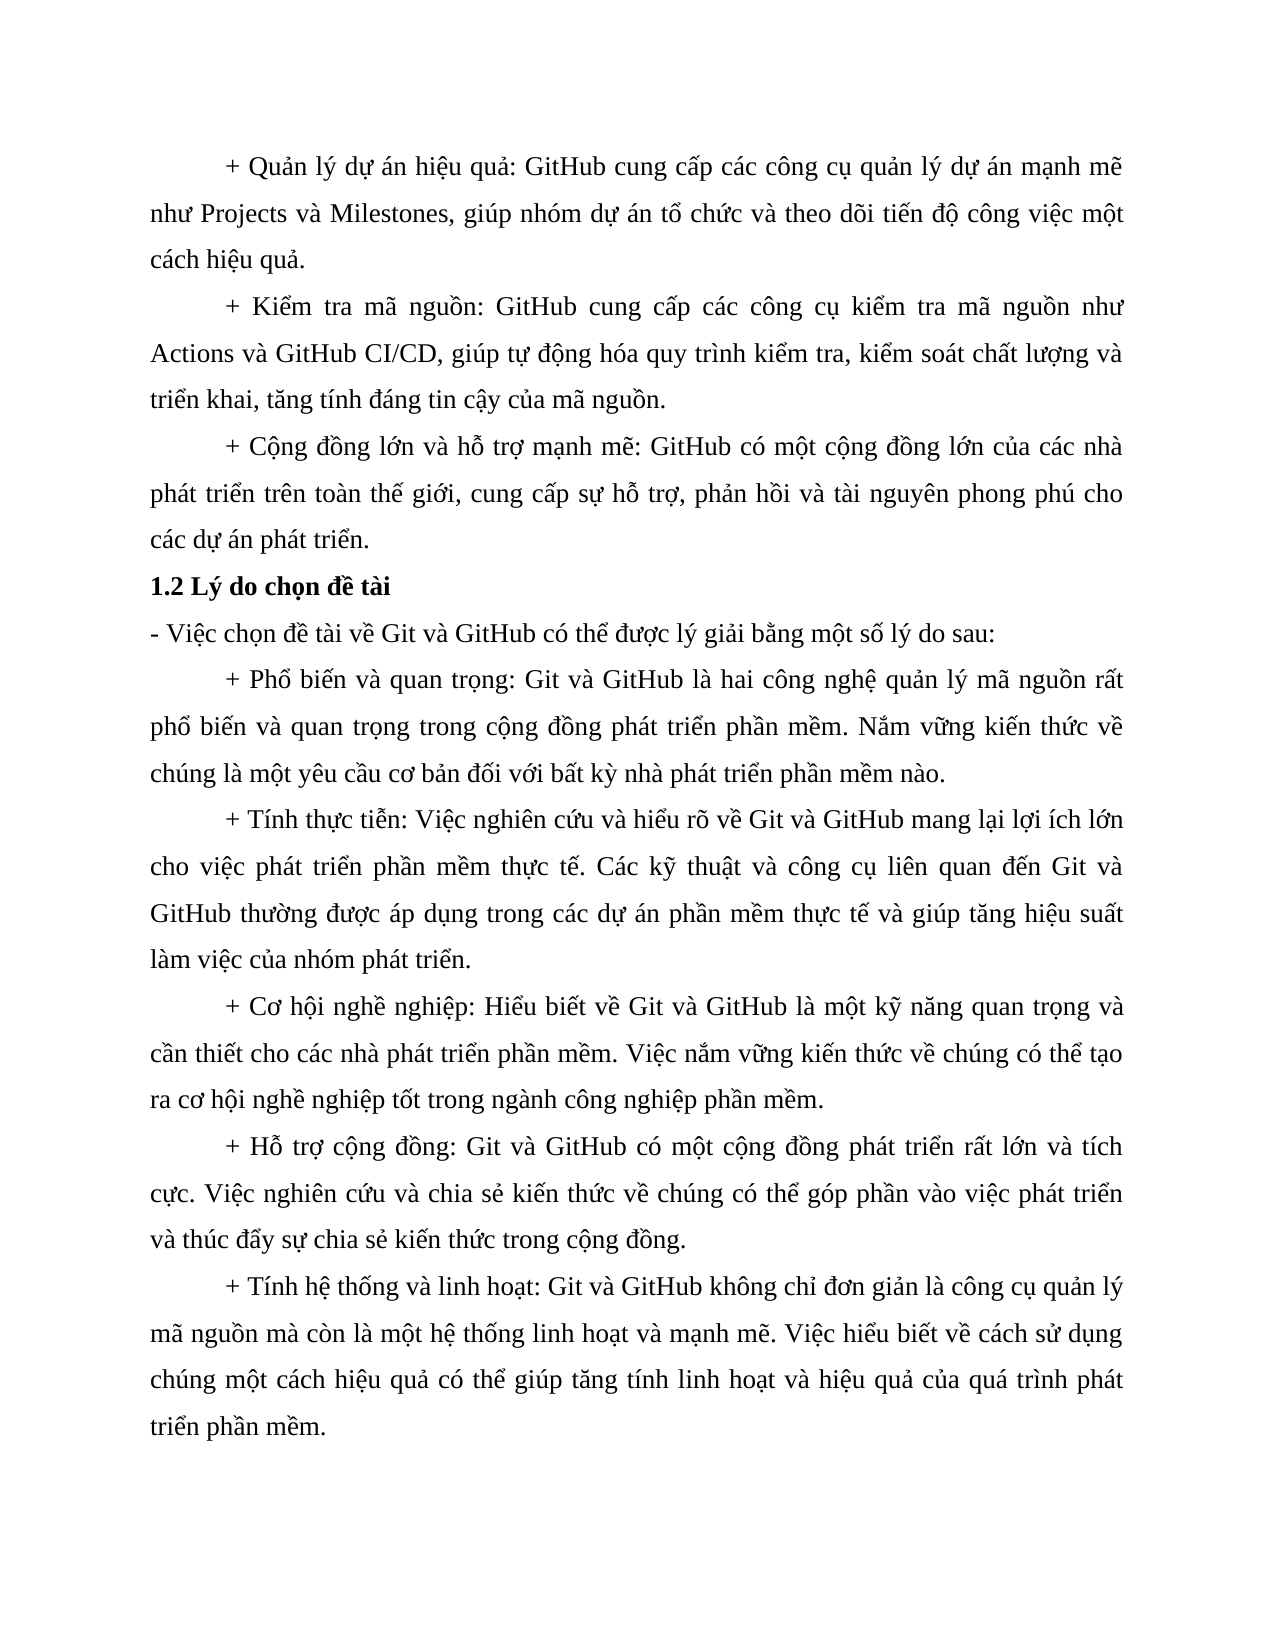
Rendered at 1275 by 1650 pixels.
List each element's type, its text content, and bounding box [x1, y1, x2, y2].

text - Việc chọn đề tài về Git và GitHub có thể được lý giải bằng một số lý do sau: [150, 617, 1125, 648]
text + Phổ biến và quan trọng: Git và GitHub là hai công nghệ quản lý mã nguồn rất phổ biến và quan trọng trong cộng đồng phát triển phần mềm. Nắm vững kiến thức về chúng là một yêu cầu cơ bản đối với bất kỳ nhà phát triển phần mềm nào. [150, 663, 1125, 788]
subtitle 1.2 Lý do chọn đề tài [150, 570, 1125, 601]
text + Hỗ trợ cộng đồng: Git và GitHub có một cộng đồng phát triển rất lớn và tích cực. Việc nghiên cứu và chia sẻ kiến thức về chúng có thể góp phần vào việc phát triển và thúc đẩy sự chia sẻ kiến thức trong cộng đồng. [150, 1130, 1125, 1254]
text + Kiểm tra mã nguồn: GitHub cung cấp các công cụ kiểm tra mã nguồn như Actions và GitHub CI/CD, giúp tự động hóa quy trình kiểm tra, kiểm soát chất lượng và triển khai, tăng tính đáng tin cậy của mã nguồn. [150, 290, 1125, 414]
text + Quản lý dự án hiệu quả: GitHub cung cấp các công cụ quản lý dự án mạnh mẽ như Projects và Milestones, giúp nhóm dự án tổ chức và theo dõi tiến độ công việc một cách hiệu quả. [150, 150, 1125, 274]
text + Tính thực tiễn: Việc nghiên cứu và hiểu rõ về Git và GitHub mang lại lợi ích lớn cho việc phát triển phần mềm thực tế. Các kỹ thuật và công cụ liên quan đến Git và GitHub thường được áp dụng trong các dự án phần mềm thực tế và giúp tăng hiệu suất làm việc của nhóm phát triển. [150, 803, 1125, 974]
text + Cơ hội nghề nghiệp: Hiểu biết về Git và GitHub là một kỹ năng quan trọng và cần thiết cho các nhà phát triển phần mềm. Việc nắm vững kiến thức về chúng có thể tạo ra cơ hội nghề nghiệp tốt trong ngành công nghiệp phần mềm. [150, 990, 1125, 1114]
text + Cộng đồng lớn và hỗ trợ mạnh mẽ: GitHub có một cộng đồng lớn của các nhà phát triển trên toàn thế giới, cung cấp sự hỗ trợ, phản hồi và tài nguyên phong phú cho các dự án phát triển. [150, 430, 1125, 554]
text + Tính hệ thống và linh hoạt: Git và GitHub không chỉ đơn giản là công cụ quản lý mã nguồn mà còn là một hệ thống linh hoạt và mạnh mẽ. Việc hiểu biết về cách sử dụng chúng một cách hiệu quả có thể giúp tăng tính linh hoạt và hiệu quả của quá trình phát triển phần mềm. [150, 1270, 1125, 1441]
